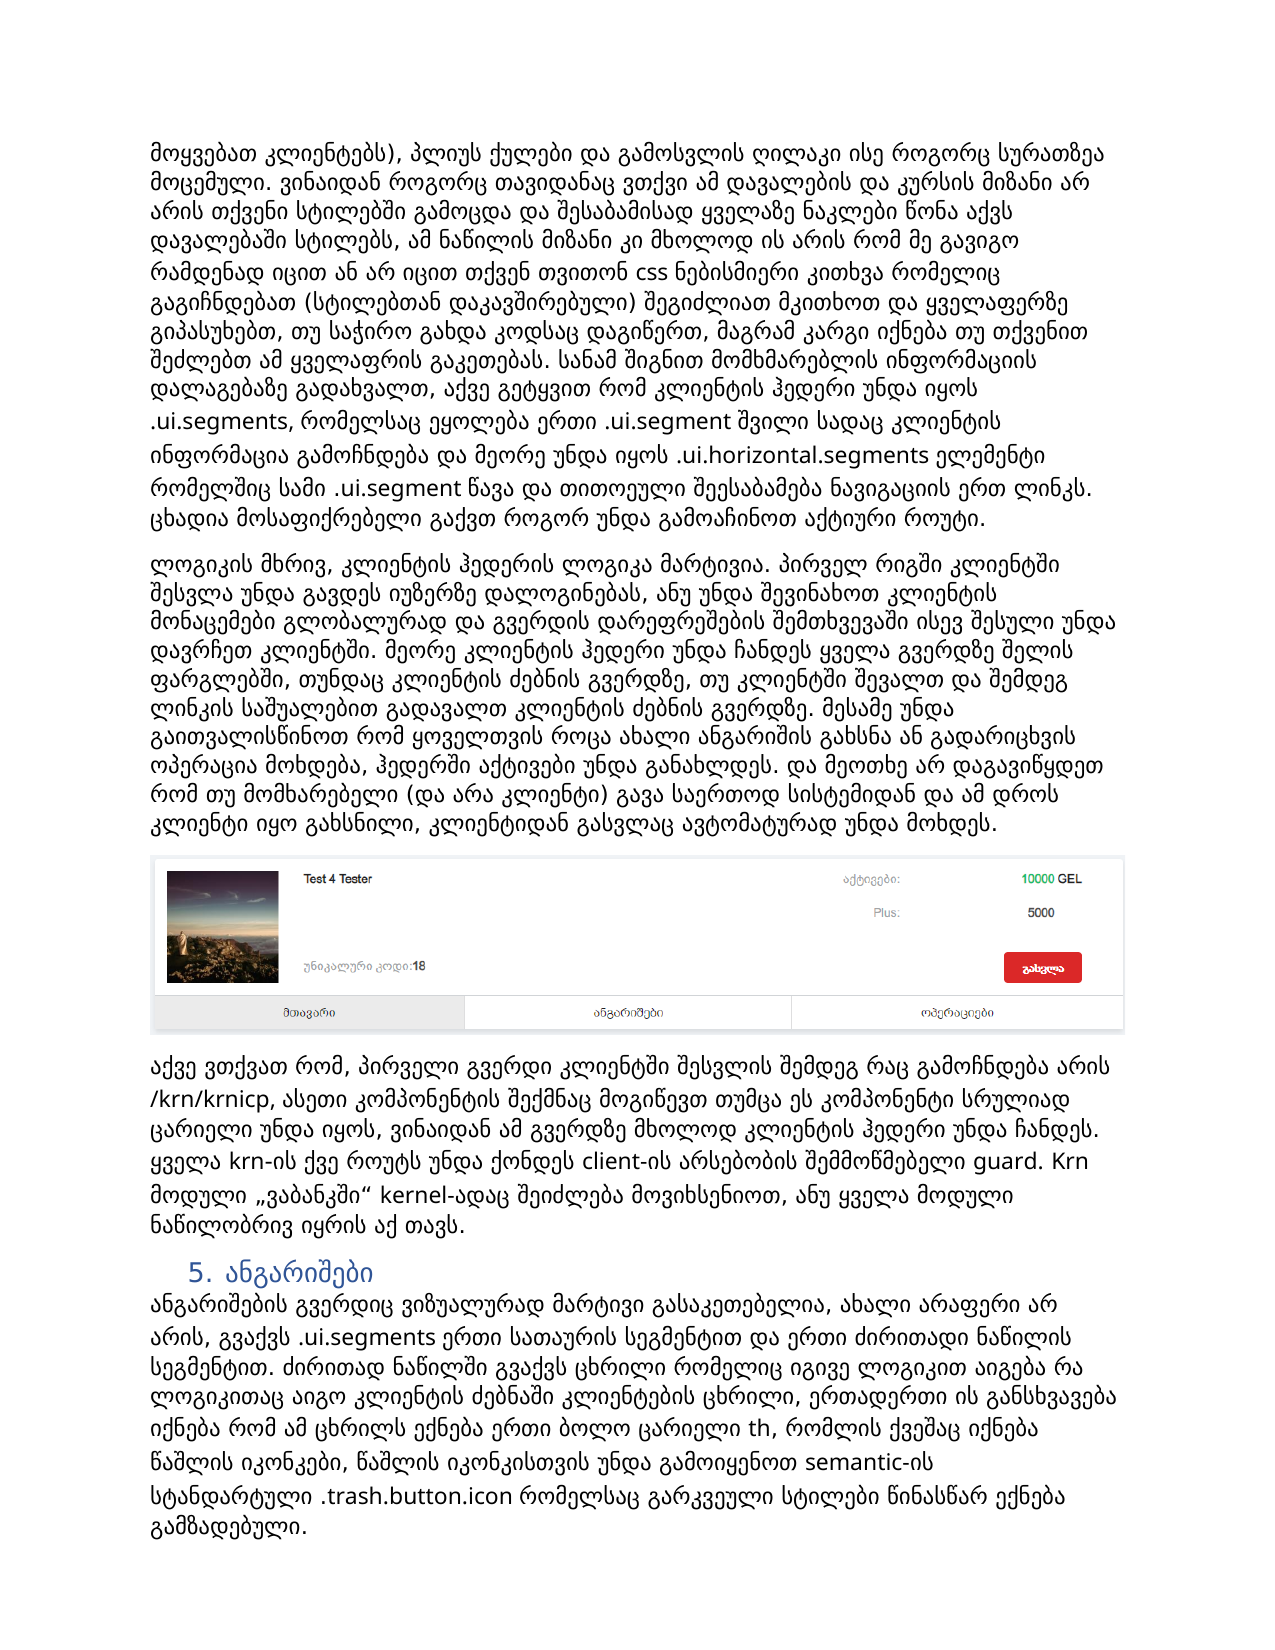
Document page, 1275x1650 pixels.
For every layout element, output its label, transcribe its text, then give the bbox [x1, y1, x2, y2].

text ლოგიკის მხრივ, კლიენტის ჰედერის ლოგიკა მარტივია. პირველ რიგში კლიენტში შესვლა უნდა გავდეს იუზერზე დალოგინებას, ანუ უნდა შევინახოთ კლიენტის მონაცემები გლობალურად და გვერდის დარეფრეშების შემთხვევაში ისევ შესული უნდა დავრჩეთ კლიენტში. მეორე კლიენტის ჰედერი უნდა ჩანდეს ყველა გვერდზე შელის ფარგლებში, თუნდაც კლიენტის ძებნის გვერდზე, თუ კლიენტში შევალთ და შემდეგ ლინკის საშუალებით გადავალთ კლიენტის ძებნის გვერდზე. მესამე უნდა გაითვალისწინოთ რომ ყოველთვის როცა ახალი ანგარიშის გახსნა ან გადარიცხვის ოპერაცია მოხდება, ჰედერში აქტივები უნდა განახლდეს. და მეოთხე არ დაგავიწყდეთ რომ თუ მომხარებელი (და არა კლიენტი) გავა საერთოდ სისტემიდან და ამ დროს კლიენტი იყო გახსნილი, კლიენტიდან გასვლაც ავტომატურად უნდა მოხდეს. [150, 551, 1125, 836]
text ანგარიშების გვერდიც ვიზუალურად მარტივი გასაკეთებელია, ახალი არაფერი არ არის, გვაქვს .ui.segments ერთი სათაურის სეგმენტით და ერთი ძირითადი ნაწილის სეგმენტით. ძირითად ნაწილში გვაქვს ცხრილი რომელიც იგივე ლოგიკით აიგება რა ლოგიკითაც აიგო კლიენტის ძებნაში კლიენტების ცხრილი, ერთადერთი ის განსხვავება იქნება რომ ამ ცხრილს ექნება ერთი ბოლო ცარიელი th, რომლის ქვეშაც იქნება წაშლის იკონკები, წაშლის იკონკისთვის უნდა გამოიყენოთ semantic-ის სტანდარტული .trash.button.icon რომელსაც გარკვეული სტილები წინასწარ ექნება გამზადებული. [150, 1292, 1125, 1539]
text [150, 141, 1125, 532]
picture [150, 855, 1125, 1035]
text აქვე ვთქვათ რომ, პირველი გვერდი კლიენტში შესვლის შემდეგ რაც გამოჩნდება არის /krn/krnicp, ასეთი კომპონენტის შექმნაც მოგიწევთ თუმცა ეს კომპონენტი სრულიად ცარიელი უნდა იყოს, ვინაიდან ამ გვერდზე მხოლოდ კლიენტის ჰედერი უნდა ჩანდეს. ყველა krn-ის ქვე როუტს უნდა ქონდეს client-ის არსებობის შემმოწმებელი guard. Krn მოდული „ვაბანკში“ kernel-ადაც შეიძლება მოვიხსენიოთ, ანუ ყველა მოდული ნაწილობრივ იყრის აქ თავს. [150, 1053, 1125, 1239]
subtitle ანგარიშები [187, 1258, 1125, 1289]
